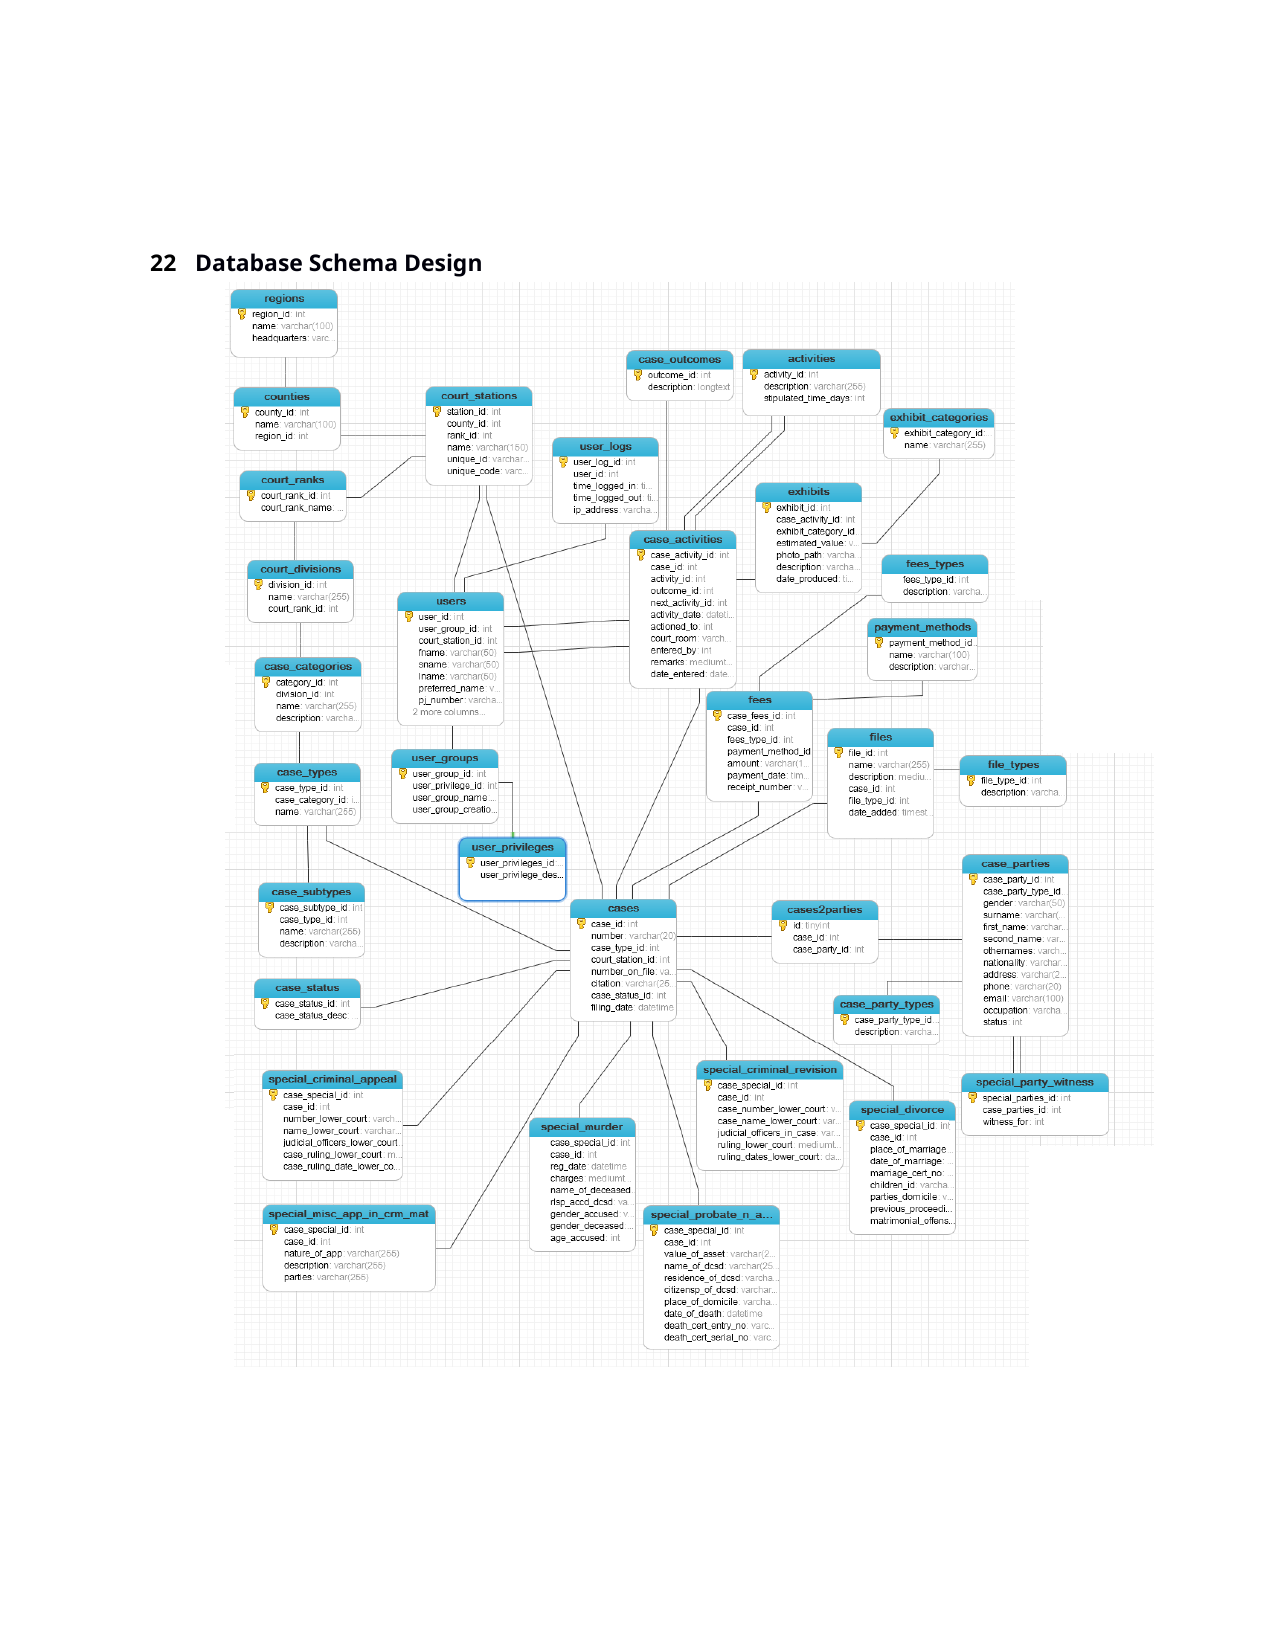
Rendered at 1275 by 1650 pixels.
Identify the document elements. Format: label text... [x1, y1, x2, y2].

picture [225, 282, 1200, 1454]
subtitle Database Schema Design [150, 247, 1125, 278]
